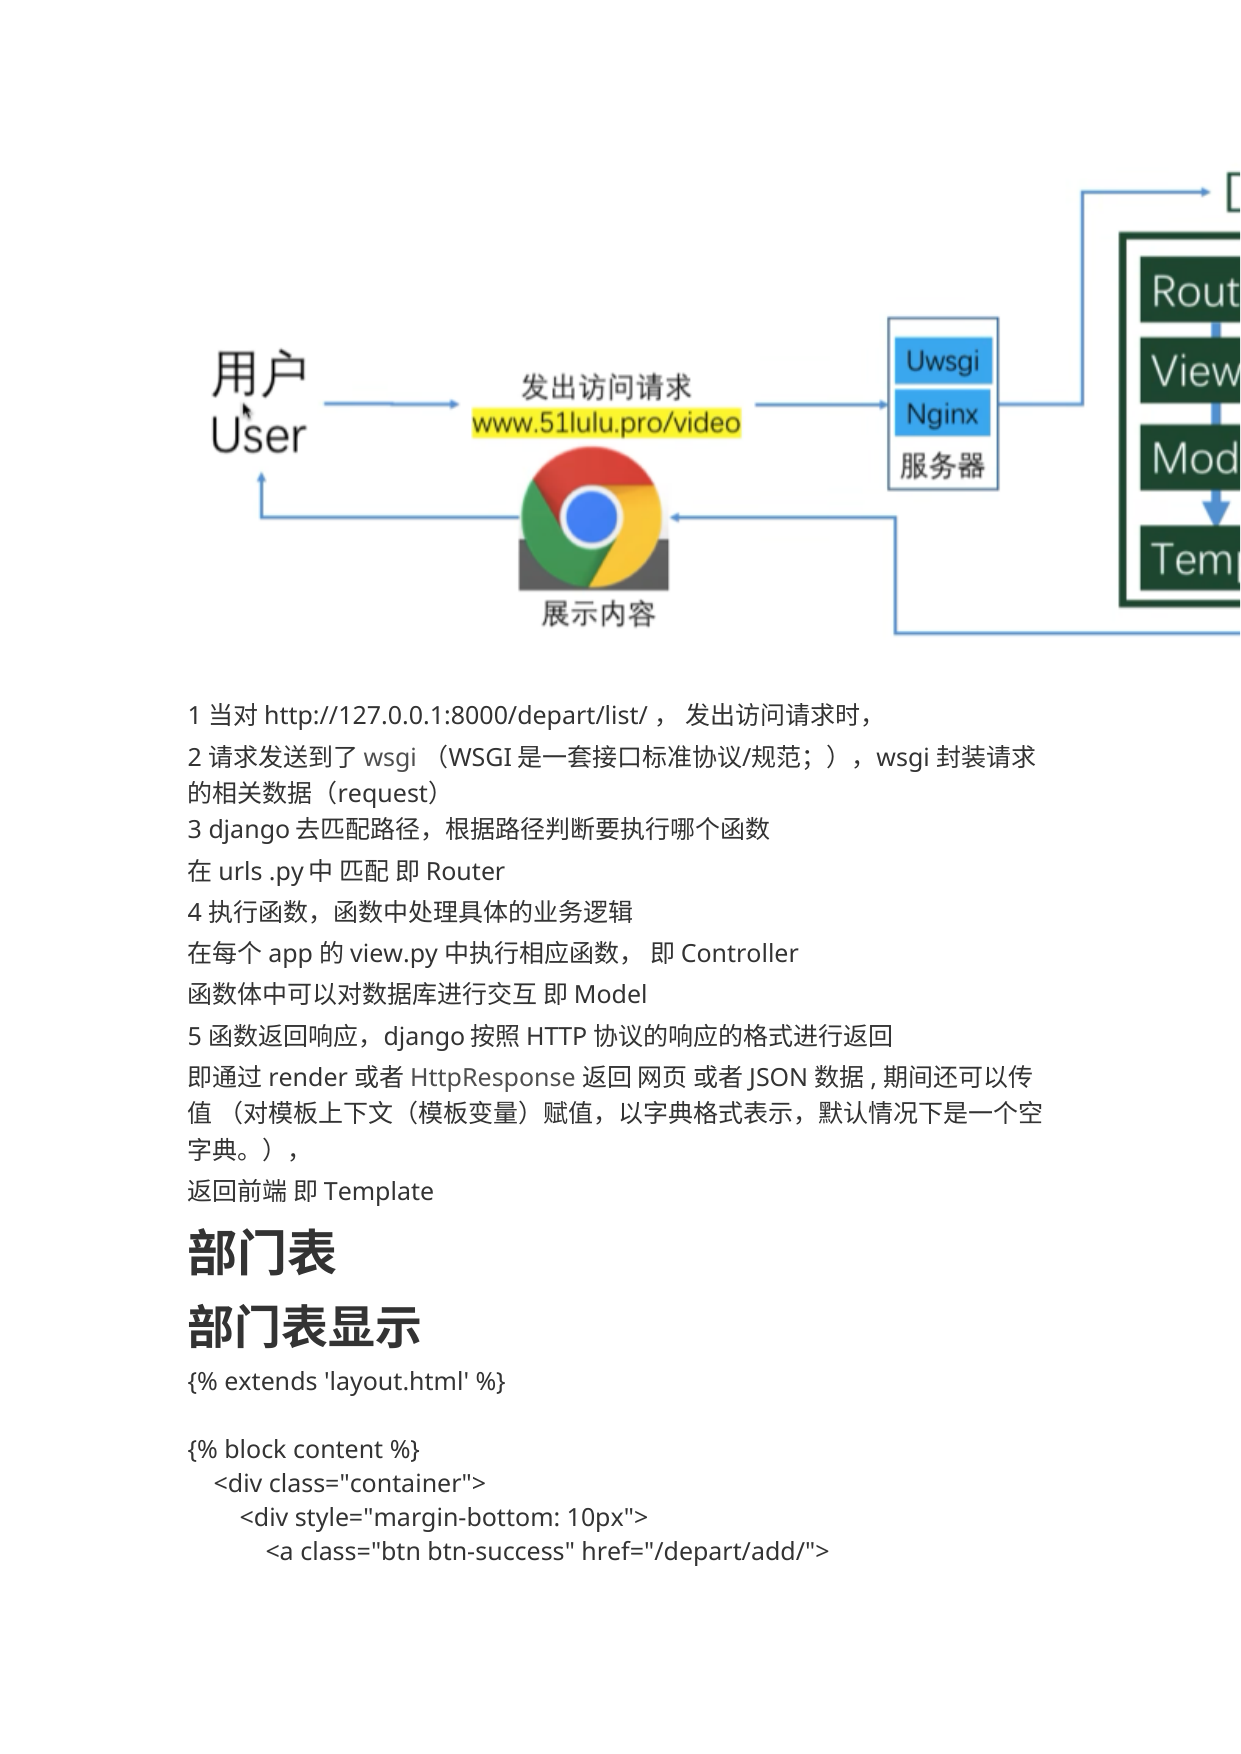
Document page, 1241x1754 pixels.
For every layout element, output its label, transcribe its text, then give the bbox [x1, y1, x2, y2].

text 4 执行函数，函数中处理具体的业务逻辑 [187, 892, 1053, 928]
text <div style="margin-bottom: 10px"> [187, 1500, 1053, 1534]
text 在 urls .py中 匹配 即 Router [187, 851, 1053, 887]
picture [187, 150, 1241, 691]
text 2 请求发送到了wsgi （WSGI是一套接口标准协议/规范；），wsgi 封装请求的相关数据（request） 3 django去匹配路径，根据路径判断要执行哪个函数 [187, 737, 1053, 846]
text <div class="container"> [187, 1466, 1053, 1500]
text <a class="btn btn-success" href="/depart/add/"> [187, 1534, 1053, 1568]
text 返回前端 即 Template [187, 1172, 1053, 1208]
text 部门表显示 [187, 1290, 1053, 1358]
text 函数体中可以对数据库进行交互 即 Model [187, 975, 1053, 1011]
text 即通过 render 或者 HttpResponse 返回 网页 或者 JSON 数据 , 期间还可以传值 （对模板上下文（模板变量）赋值，以字典格式表示，默认情况下是一个空字典。）， [187, 1058, 1053, 1166]
text {% extends 'layout.html' %} [187, 1363, 1053, 1397]
text {% block content %} [187, 1432, 1053, 1466]
text 部门表 [187, 1213, 1053, 1285]
text 1 当对 http://127.0.0.1:8000/depart/list/ ， 发出访问请求时， [187, 696, 1053, 732]
text 在每个 app 的 view.py 中执行相应函数， 即 Controller [187, 934, 1053, 970]
text 5 函数返回响应，django按照 HTTP 协议的响应的格式进行返回 [187, 1016, 1053, 1053]
